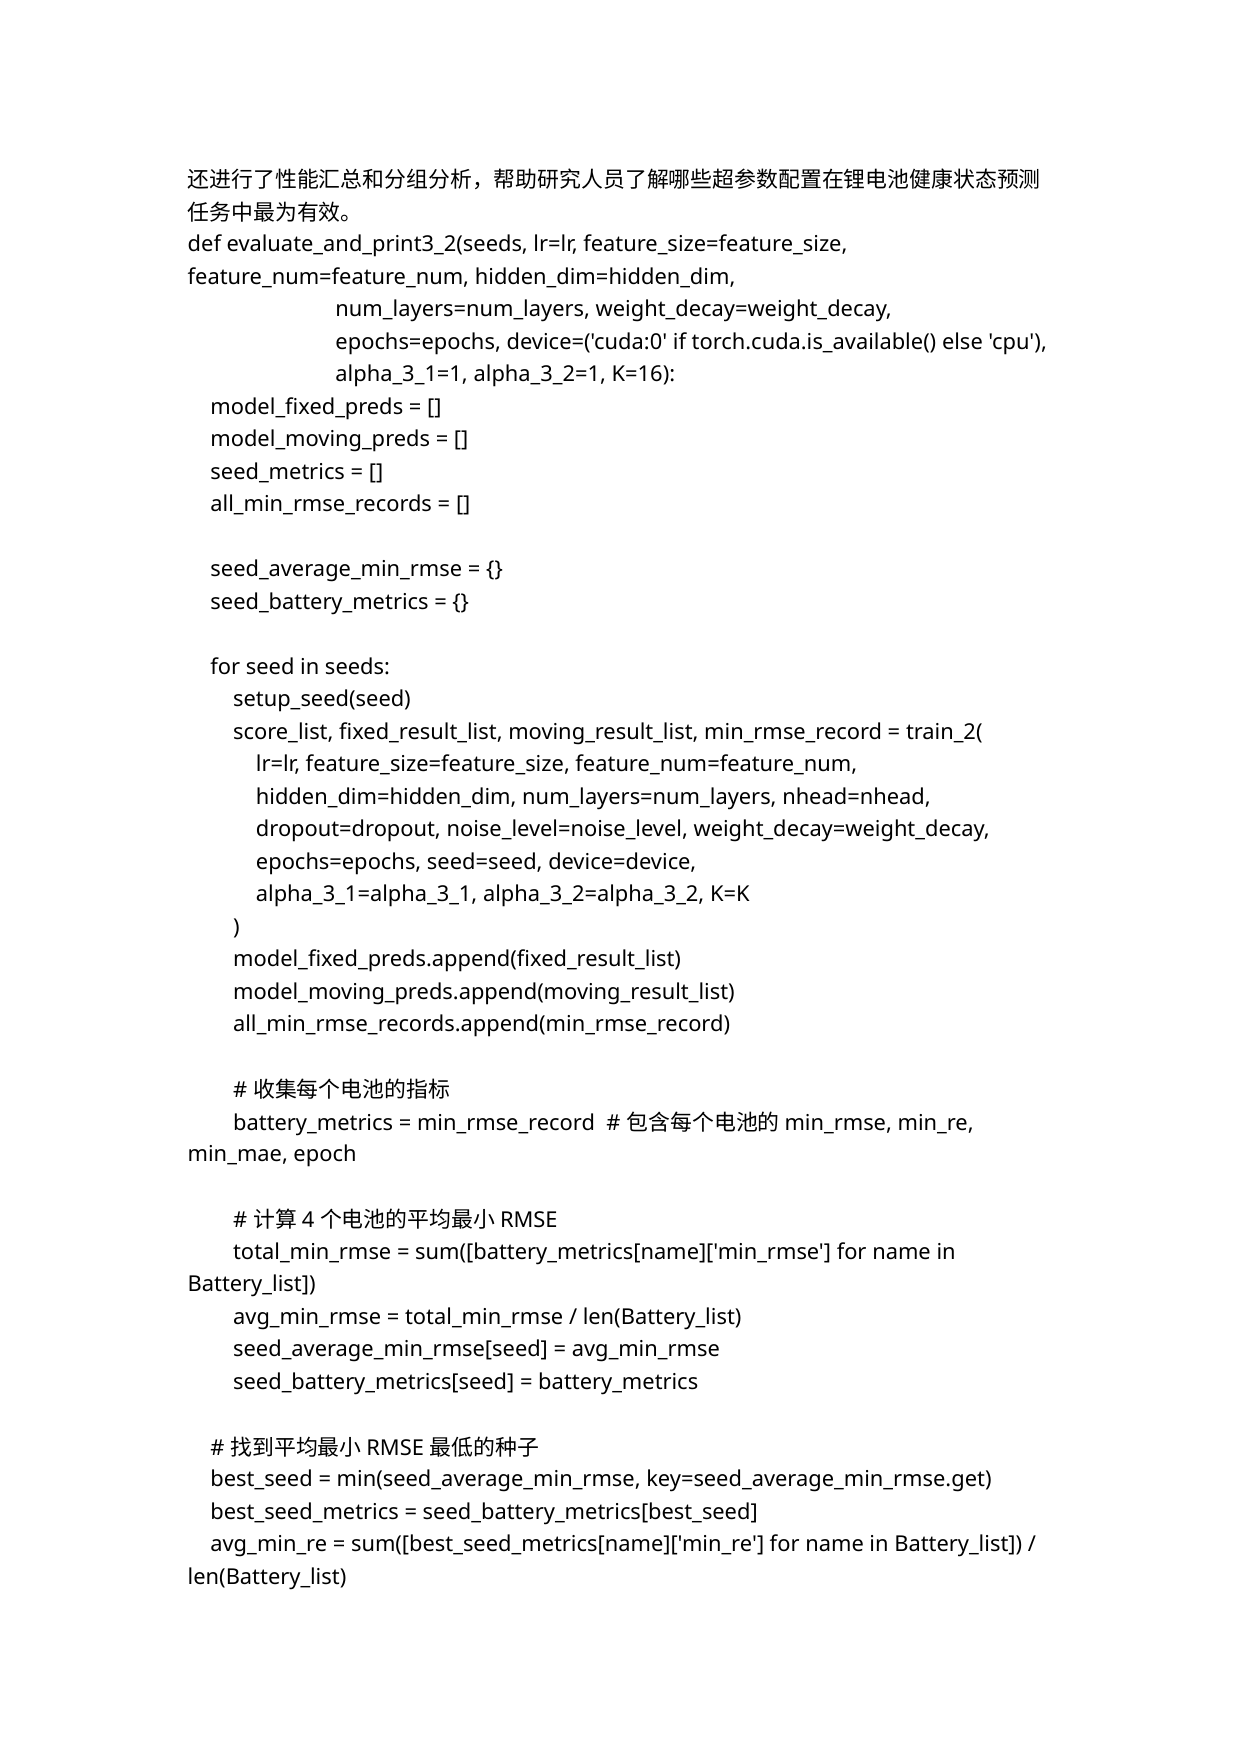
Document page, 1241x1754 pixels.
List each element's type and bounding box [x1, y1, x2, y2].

text [187, 227, 1053, 1592]
text [187, 162, 1053, 227]
